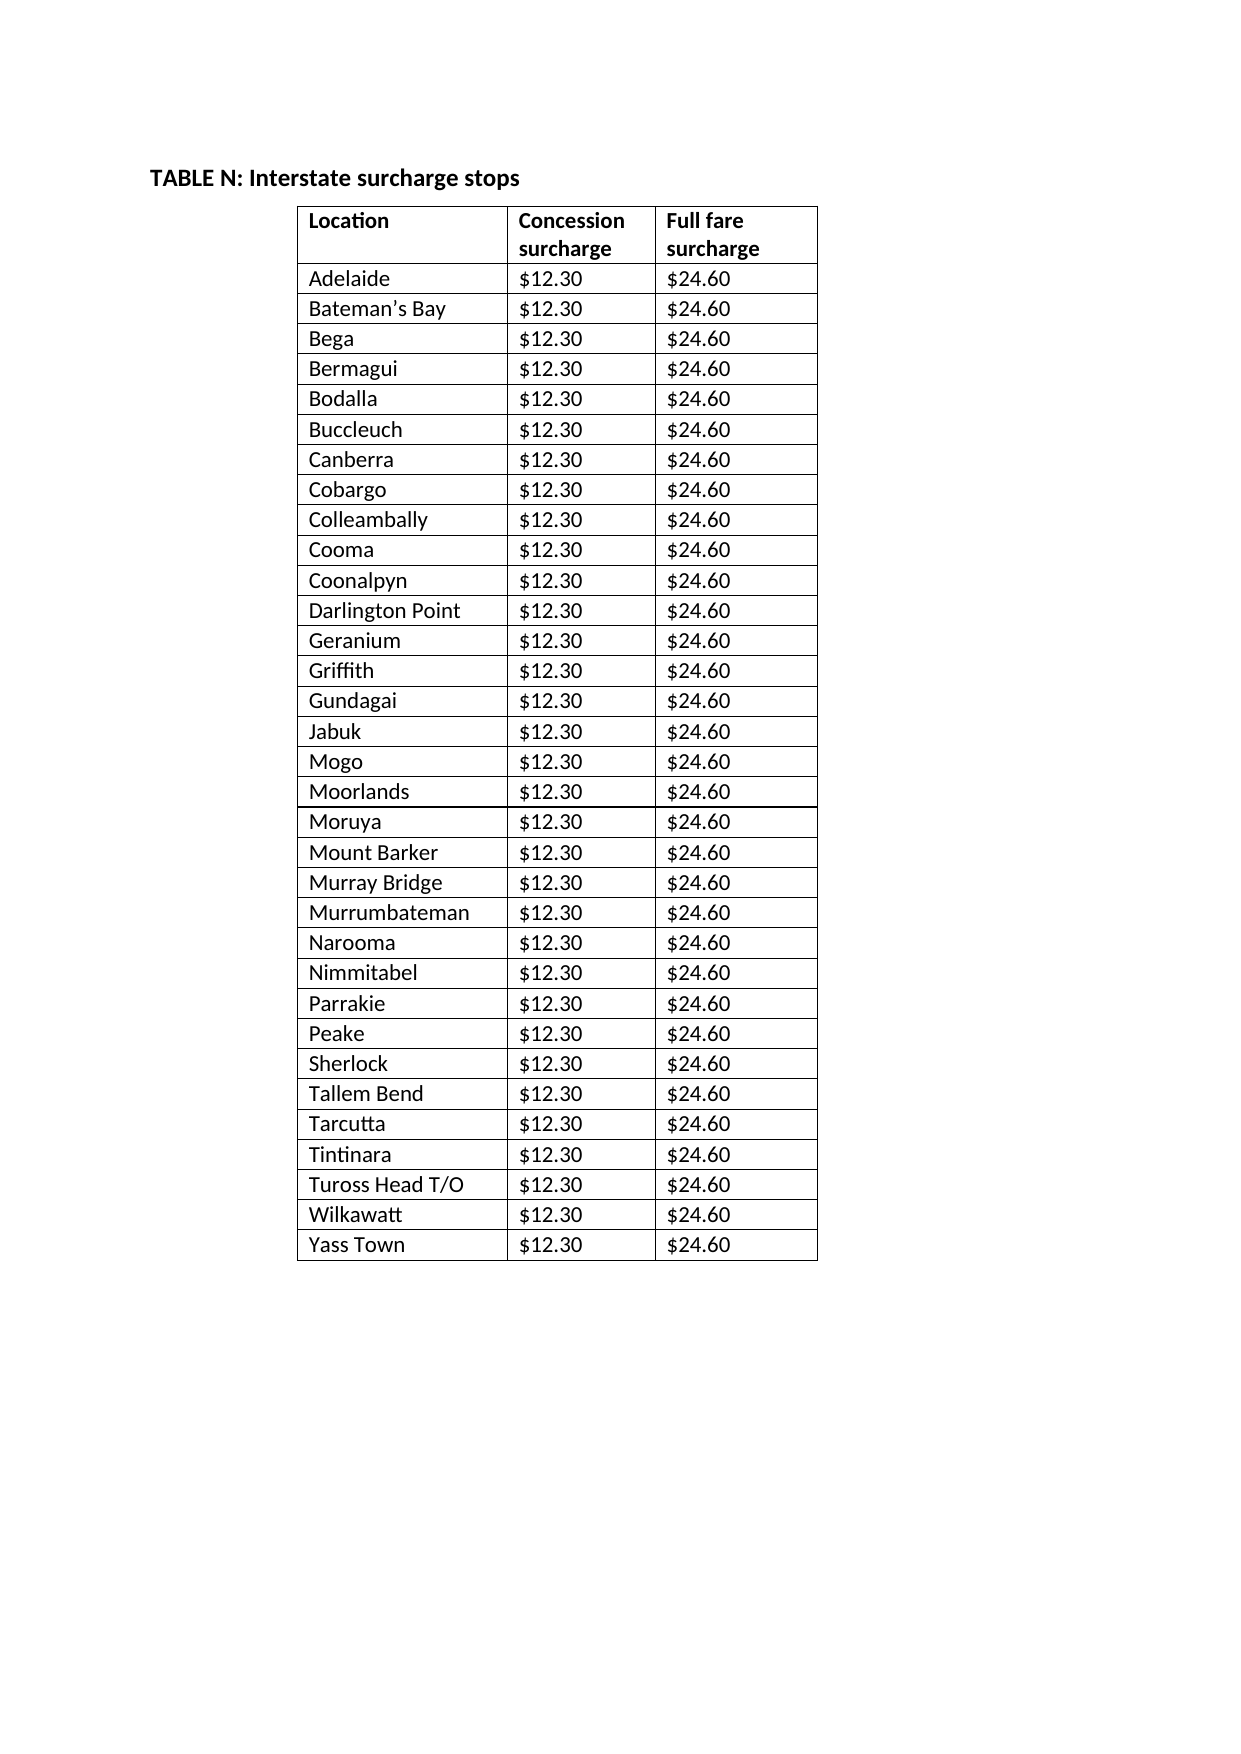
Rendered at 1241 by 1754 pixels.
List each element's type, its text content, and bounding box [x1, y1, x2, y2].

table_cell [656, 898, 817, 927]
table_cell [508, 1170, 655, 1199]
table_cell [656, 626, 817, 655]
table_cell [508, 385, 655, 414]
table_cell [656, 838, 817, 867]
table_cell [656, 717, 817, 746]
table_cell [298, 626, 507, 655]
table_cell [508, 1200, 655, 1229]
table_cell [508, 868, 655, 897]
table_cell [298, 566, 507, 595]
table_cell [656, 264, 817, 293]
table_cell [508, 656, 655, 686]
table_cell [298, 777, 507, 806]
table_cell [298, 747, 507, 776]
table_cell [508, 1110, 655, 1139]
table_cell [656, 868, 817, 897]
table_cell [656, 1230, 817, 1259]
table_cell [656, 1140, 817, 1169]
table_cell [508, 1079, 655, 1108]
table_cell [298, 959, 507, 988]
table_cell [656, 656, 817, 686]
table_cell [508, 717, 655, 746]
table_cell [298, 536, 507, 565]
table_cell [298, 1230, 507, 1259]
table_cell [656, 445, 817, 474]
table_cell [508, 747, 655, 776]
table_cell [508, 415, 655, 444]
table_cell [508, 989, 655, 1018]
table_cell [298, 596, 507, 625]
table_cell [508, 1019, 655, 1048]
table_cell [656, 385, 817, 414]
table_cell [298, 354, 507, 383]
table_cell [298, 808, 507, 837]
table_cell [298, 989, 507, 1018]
subtitle TABLE N: Interstate surcharge stops [150, 162, 1090, 193]
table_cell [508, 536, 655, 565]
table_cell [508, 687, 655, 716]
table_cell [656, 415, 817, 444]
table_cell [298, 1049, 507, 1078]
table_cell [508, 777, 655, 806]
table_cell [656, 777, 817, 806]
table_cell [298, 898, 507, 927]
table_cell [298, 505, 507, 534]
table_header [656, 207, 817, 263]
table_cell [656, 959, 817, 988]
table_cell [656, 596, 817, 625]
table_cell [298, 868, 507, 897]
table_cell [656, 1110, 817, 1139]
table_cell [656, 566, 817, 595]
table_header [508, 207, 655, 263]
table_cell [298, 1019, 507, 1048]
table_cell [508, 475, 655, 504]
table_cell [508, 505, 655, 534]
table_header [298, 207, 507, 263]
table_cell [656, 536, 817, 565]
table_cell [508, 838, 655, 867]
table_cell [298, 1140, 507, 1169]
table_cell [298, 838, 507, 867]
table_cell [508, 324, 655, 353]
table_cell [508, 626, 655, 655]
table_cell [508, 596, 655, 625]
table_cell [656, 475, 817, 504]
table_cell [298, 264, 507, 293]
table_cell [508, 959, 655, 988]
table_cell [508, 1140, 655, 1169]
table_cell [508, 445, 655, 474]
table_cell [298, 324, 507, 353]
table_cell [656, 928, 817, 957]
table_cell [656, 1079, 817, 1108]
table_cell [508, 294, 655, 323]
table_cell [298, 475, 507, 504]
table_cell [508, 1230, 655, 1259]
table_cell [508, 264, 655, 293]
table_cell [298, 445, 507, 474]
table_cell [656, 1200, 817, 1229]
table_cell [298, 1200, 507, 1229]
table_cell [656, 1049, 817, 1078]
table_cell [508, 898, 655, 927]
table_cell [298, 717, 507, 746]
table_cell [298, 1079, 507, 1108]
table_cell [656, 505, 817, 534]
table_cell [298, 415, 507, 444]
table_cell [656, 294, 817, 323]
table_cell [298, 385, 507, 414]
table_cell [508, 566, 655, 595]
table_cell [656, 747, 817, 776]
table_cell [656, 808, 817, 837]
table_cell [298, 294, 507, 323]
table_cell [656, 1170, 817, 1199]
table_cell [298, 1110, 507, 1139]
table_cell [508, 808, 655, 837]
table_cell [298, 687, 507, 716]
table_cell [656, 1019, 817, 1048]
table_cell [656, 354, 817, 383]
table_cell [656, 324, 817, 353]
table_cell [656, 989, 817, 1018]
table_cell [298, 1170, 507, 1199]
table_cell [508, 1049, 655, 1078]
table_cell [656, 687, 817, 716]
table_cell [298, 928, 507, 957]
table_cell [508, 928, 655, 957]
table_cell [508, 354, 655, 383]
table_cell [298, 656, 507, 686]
